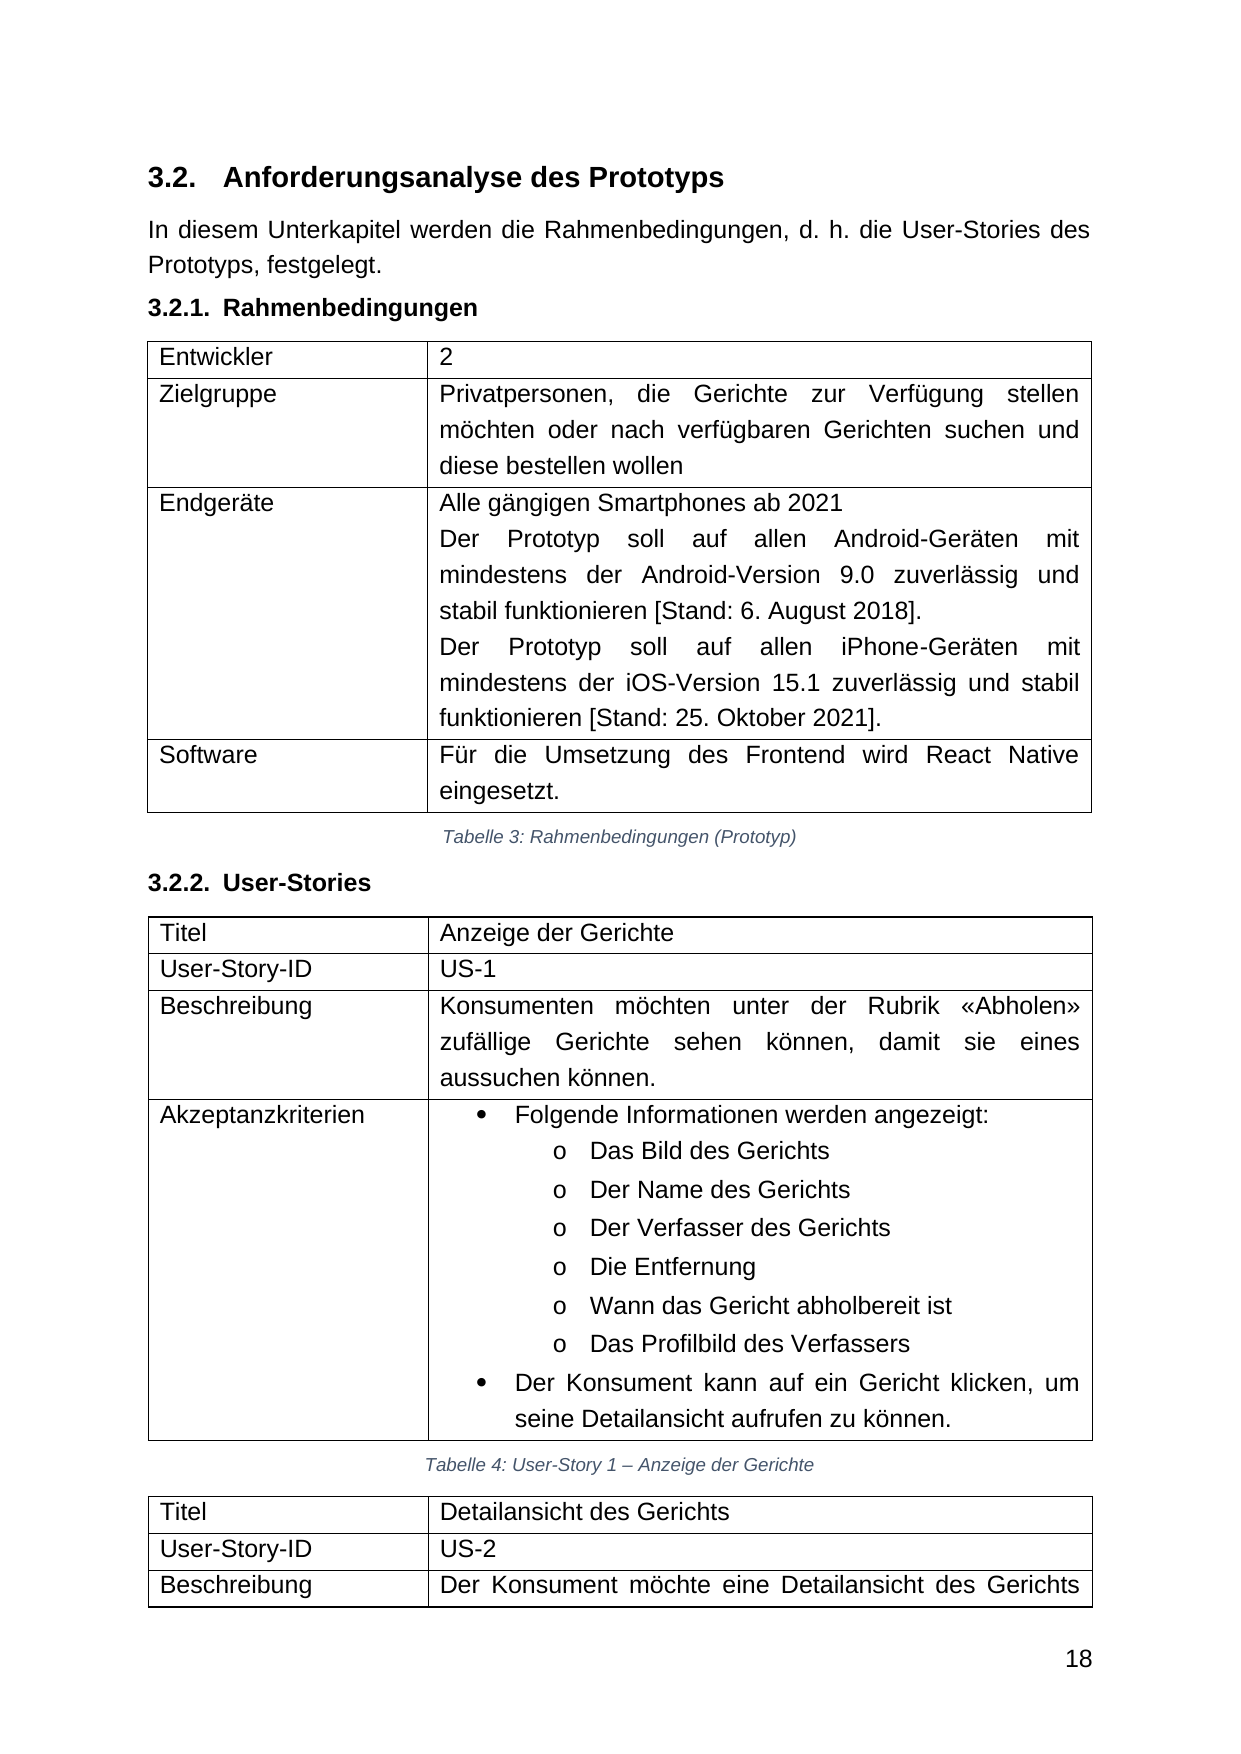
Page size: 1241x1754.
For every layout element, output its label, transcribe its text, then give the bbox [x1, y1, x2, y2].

table_cell User-Story-ID [149, 1534, 428, 1569]
table_cell Folgende Informationen werden angezeigt: Das Bild des Gerichts Der Name des Gerichts Der Verfasser des Gerichts Die Entfernung Wann das Gericht abholbereit ist Das Profilbild des Verfassers Der Konsument kann auf ein Gericht klicken, um seine Detailansicht aufrufen zu können. [429, 1100, 1092, 1440]
table_cell US-1 [429, 954, 1092, 990]
text Tabelle 3: Rahmenbedingungen (Prototyp) [148, 826, 1092, 847]
table_cell Alle gängigen Smartphones ab 2021 Der Prototyp soll auf allen Android-Geräten mit mindestens der Android-Version 9.0 zuverlässig und stabil funktionieren [Stand: 6. August 2018]. Der Prototyp soll auf allen iPhone-Geräten mit mindestens der iOS-Version 15.1 zuverlässig und stabil funktionieren [Stand: 25. Oktober 2021]. [428, 488, 1091, 739]
table_cell Beschreibung [149, 1571, 428, 1606]
table_cell Privatpersonen, die Gerichte zur Verfügung stellen möchten oder nach verfügbaren Gerichten suchen und diese bestellen wollen [428, 379, 1091, 487]
table_header Detailansicht des Gerichts [429, 1497, 1092, 1533]
text In diesem Unterkapitel werden die Rahmenbedingungen, d. h. die User-Stories des Prototyps, festgelegt. [148, 214, 1092, 279]
table_cell Für die Umsetzung des Frontend wird React Native eingesetzt. [428, 740, 1091, 812]
table_header Entwickler [148, 342, 427, 378]
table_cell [429, 1571, 1092, 1606]
table_cell User-Story-ID [149, 954, 428, 990]
subtitle User-Stories [148, 868, 1092, 897]
table_cell US-2 [429, 1534, 1092, 1569]
table_header Titel [149, 918, 428, 953]
subtitle Rahmenbedingungen [148, 293, 1092, 321]
table_cell Akzeptanzkriterien [149, 1100, 428, 1440]
table_cell Endgeräte [148, 488, 427, 739]
text Tabelle 4: User-Story 1 – Anzeige der Gerichte [148, 1453, 1092, 1475]
subtitle Anforderungsanalyse des Prototyps [148, 160, 1092, 194]
table_cell Beschreibung [149, 991, 428, 1099]
table_cell Software [148, 740, 427, 812]
table_cell Zielgruppe [148, 379, 427, 487]
table_header Anzeige der Gerichte [429, 918, 1092, 953]
table_cell Konsumenten möchten unter der Rubrik «Abholen» zufällige Gerichte sehen können, damit sie eines aussuchen können. [429, 991, 1092, 1099]
table_header 2 [428, 342, 1091, 378]
table_header Titel [149, 1497, 428, 1533]
